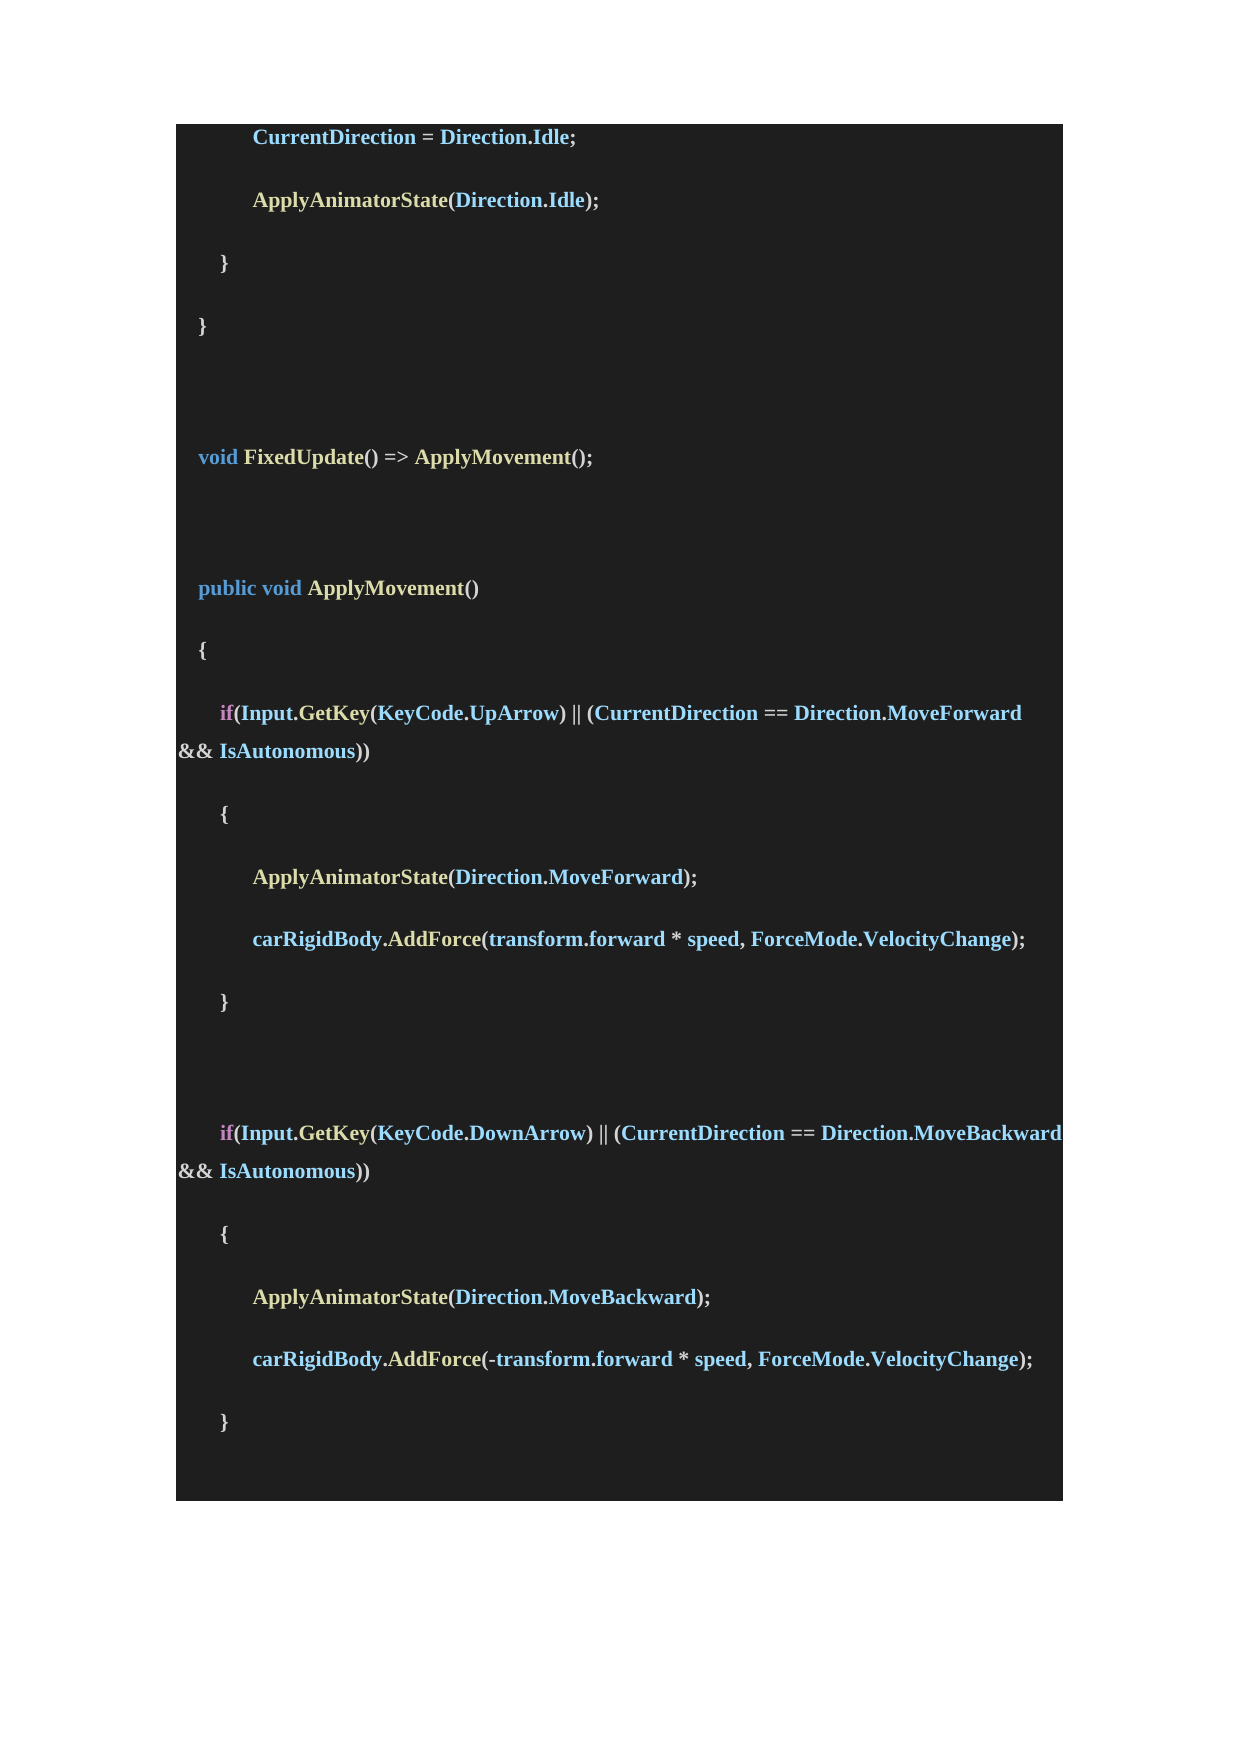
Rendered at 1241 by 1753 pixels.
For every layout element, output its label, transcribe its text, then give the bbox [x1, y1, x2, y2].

text { [176, 637, 1063, 663]
text carRigidBody.AddForce(transform.forward * speed, ForceMode.VelocityChange); [176, 926, 1063, 952]
text } [176, 250, 1063, 275]
text carRigidBody.AddForce(-transform.forward * speed, ForceMode.VelocityChange); [176, 1346, 1063, 1372]
text if(Input.GetKey(KeyCode.DownArrow) || (CurrentDirection == Direction.MoveBackward && IsAutonomous)) [176, 1120, 1063, 1183]
text ApplyAnimatorState(Direction.Idle); [176, 187, 1063, 212]
text ApplyAnimatorState(Direction.MoveForward); [176, 864, 1063, 889]
text { [176, 1221, 1063, 1246]
text } [176, 989, 1063, 1014]
text public void ApplyMovement() [176, 574, 1063, 600]
text { [176, 801, 1063, 826]
text } [176, 313, 1063, 338]
text ApplyAnimatorState(Direction.MoveBackward); [176, 1284, 1063, 1309]
text void FixedUpdate() => ApplyMovement(); [176, 444, 1063, 469]
text CurrentDirection = Direction.Idle; [176, 124, 1063, 149]
text } [176, 1409, 1063, 1434]
text if(Input.GetKey(KeyCode.UpArrow) || (CurrentDirection == Direction.MoveForward && IsAutonomous)) [176, 700, 1063, 763]
